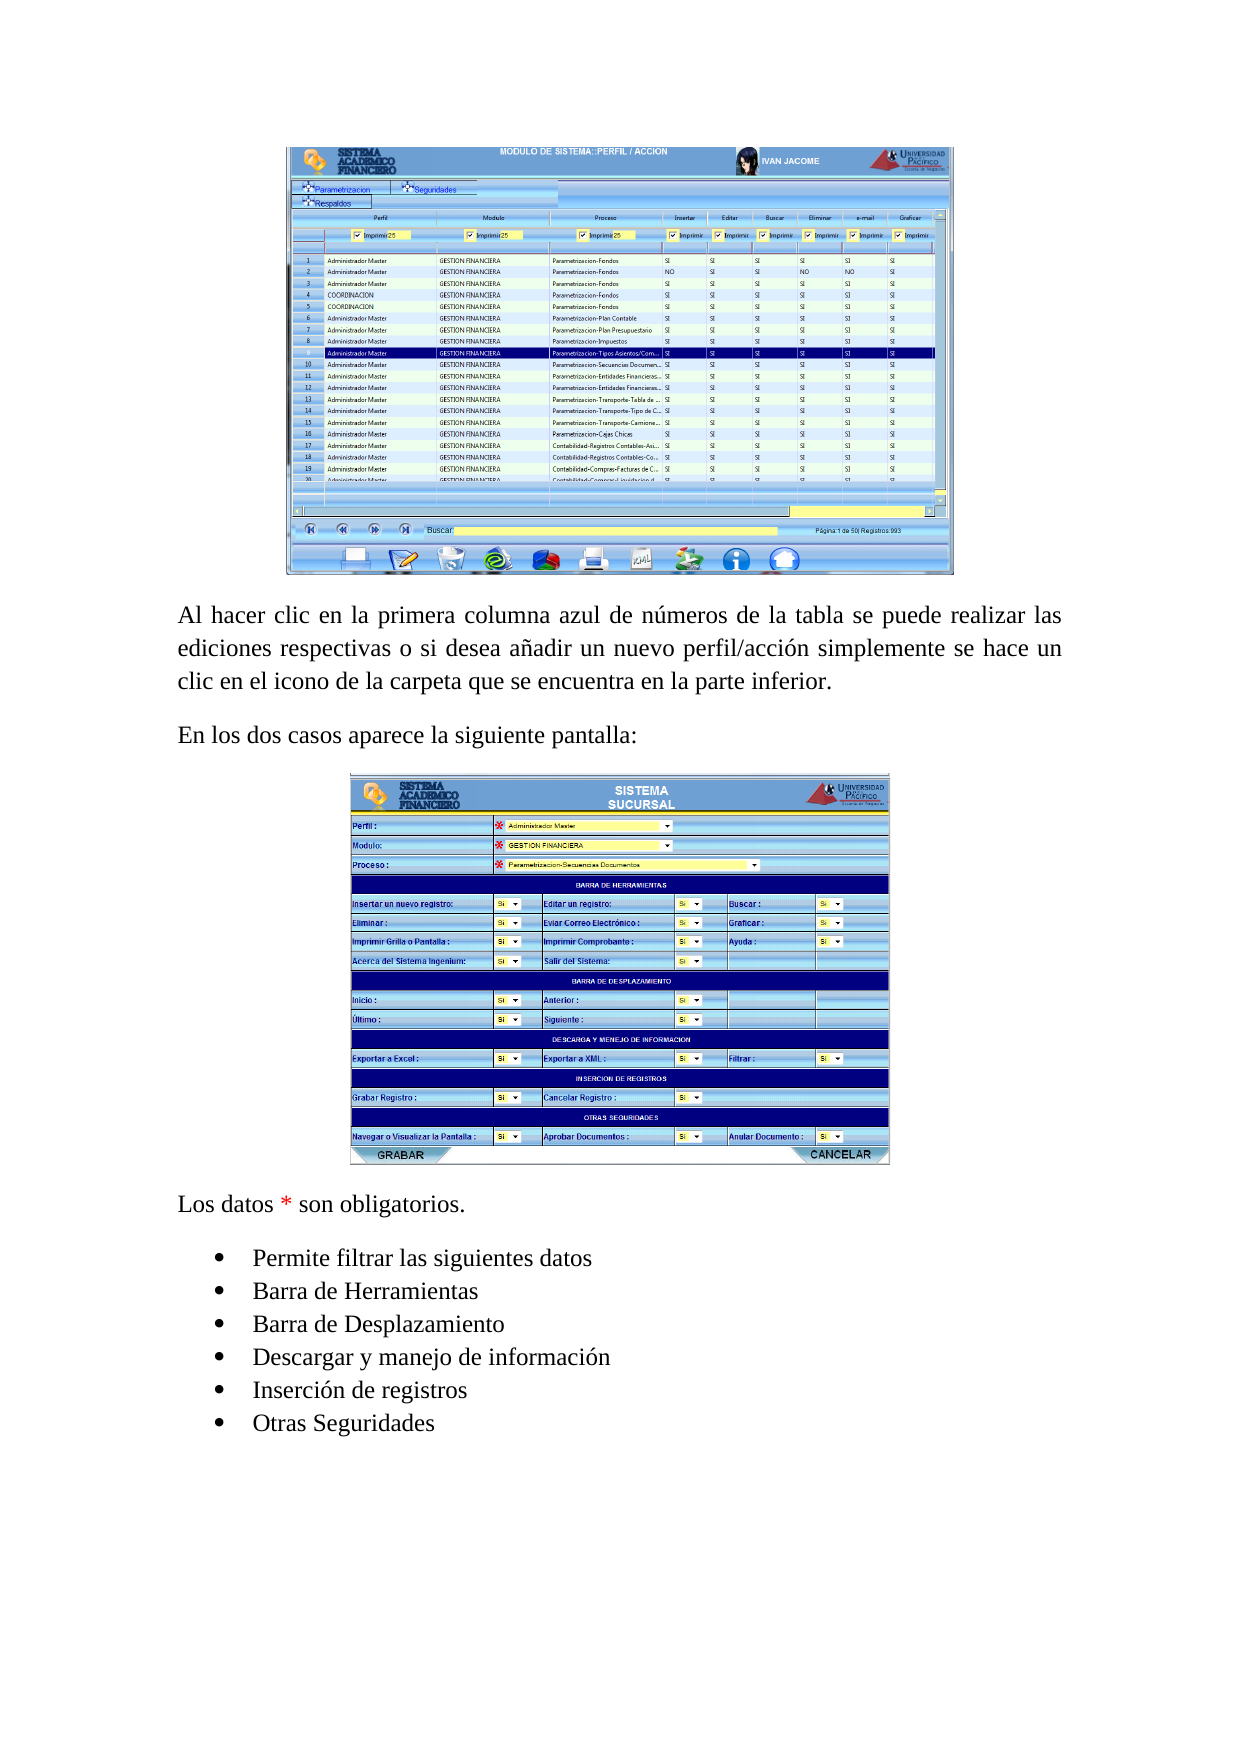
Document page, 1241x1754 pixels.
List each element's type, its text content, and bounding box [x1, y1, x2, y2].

picture [286, 147, 954, 575]
list Inserción de registros [215, 1376, 1063, 1404]
text En los dos casos aparece la siguiente pantalla: [177, 720, 1063, 749]
list Barra de Herramientas [215, 1276, 1063, 1305]
list Barra de Desplazamiento [215, 1309, 1063, 1338]
picture [350, 773, 891, 1165]
text Los datos * son obligatorios. [177, 1189, 1063, 1218]
list Descargar y manejo de información [215, 1342, 1063, 1371]
list Permite filtrar las siguientes datos [215, 1243, 1063, 1272]
text Al hacer clic en la primera columna azul de números de la tabla se puede realizar las ediciones respectivas o si desea añadir un nuevo perfil/acción simplemente se hace un clic en el icono de la carpeta que se encuentra en la parte inferior. [177, 600, 1063, 695]
list Otras Seguridades [215, 1408, 1063, 1437]
